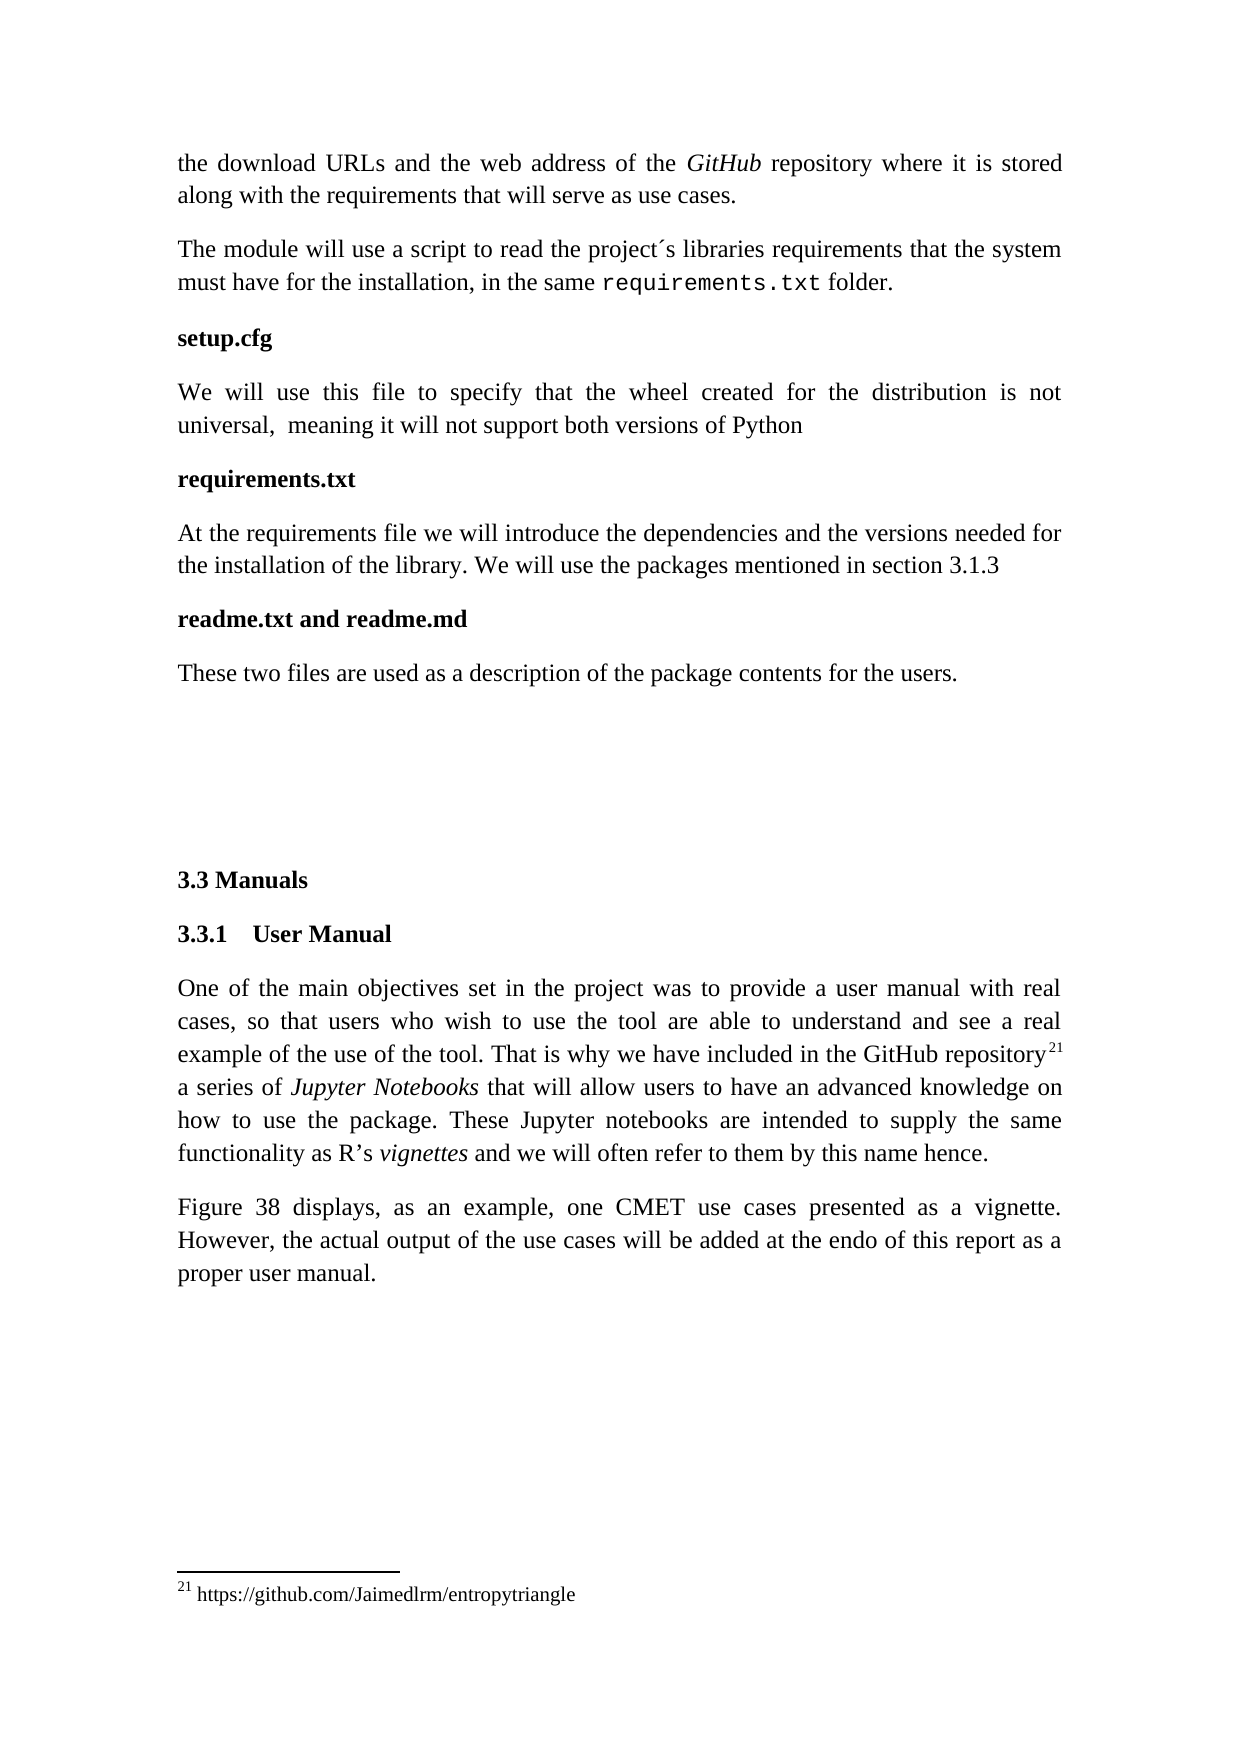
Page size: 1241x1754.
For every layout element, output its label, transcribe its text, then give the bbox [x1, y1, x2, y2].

text requirements.txt [177, 464, 1063, 492]
text setup.cfg [177, 323, 1063, 352]
text readme.txt and readme.md [177, 604, 1063, 633]
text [177, 148, 1063, 209]
subtitle User Manual [177, 919, 1063, 948]
text At the requirements file we will introduce the dependencies and the versions needed for the installation of the library. We will use the packages mentioned in section 3.1.2 [177, 518, 1063, 579]
text We will use this file to specify that the wheel created for the distribution is not universal, meaning it will not support both versions of Python [177, 377, 1063, 439]
subtitle Manuals [177, 865, 1063, 894]
text Figure 38 displays, as an example, one CMET use cases presented as a vignette. However, the actual output of the use cases will be added at the endo of this report as a proper user manual. [177, 1192, 1063, 1287]
text The module will use a script to read the project´s libraries requirements that the system must have for the installation, in the same requirements.txt folder. [177, 234, 1063, 298]
text These two files are used as a description of the package contents for the users. [177, 658, 1063, 687]
text One of the main objectives set in the project was to provide a user manual with real cases, so that users who wish to use the tool are able to understand and see a real example of the use of the tool. That is why we have included in the GitHub repository a series of Jupyter Notebooks that will allow users to have an advanced knowledge on how to use the package. These Jupyter notebooks are intended to supply the same functionality as R’s vignettes and we will often refer to them by this name hence. [177, 973, 1063, 1167]
